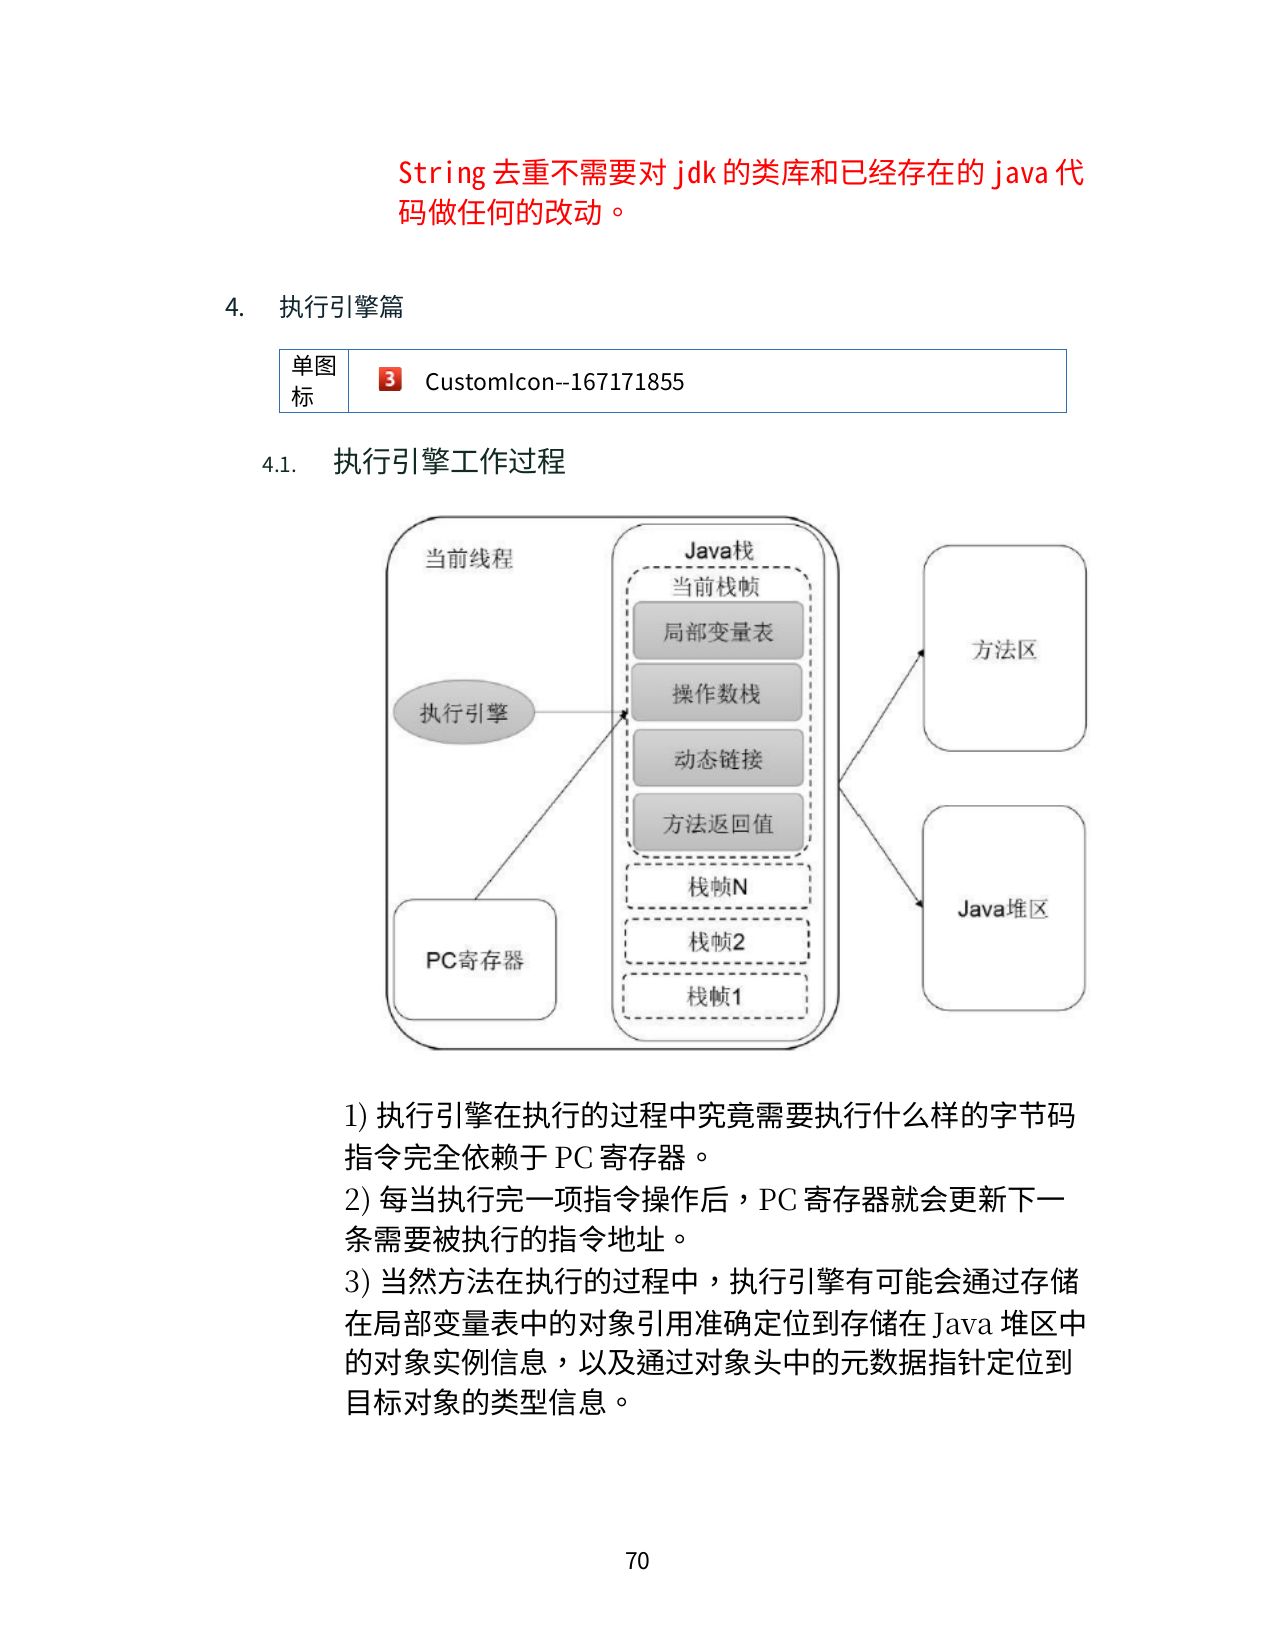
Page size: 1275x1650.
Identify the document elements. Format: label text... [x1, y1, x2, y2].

list 执行引擎工作过程 [262, 438, 1087, 481]
picture [378, 367, 402, 391]
picture [363, 505, 1107, 1059]
text 2) 每当执行完一项指令操作后，PC寄存器就会更新下一条需要被执行的指令地址。 [344, 1177, 1087, 1258]
table_header CustomIcon--167171855; ["", "8SgJ9gAAAAAAAAAAAAAAAA=="] [349, 350, 1066, 412]
text 1) 执行引擎在执行的过程中究竟需要执行什么样的字节码指令完全依赖于PC寄存器。 [344, 1093, 1087, 1177]
text String去重不需要对jdk的类库和已经存在的java代码做任何的改动。 [399, 150, 1087, 232]
list 执行引擎篇 [225, 287, 1087, 323]
text 3) 当然方法在执行的过程中，执行引擎有可能会通过存储在局部变量表中的对象引用准确定位到存储在Java堆区中的对象实例信息，以及通过对象头中的元数据指针定位到目标对象的类型信息。 [344, 1258, 1087, 1422]
table_header 单图标 [280, 350, 348, 412]
